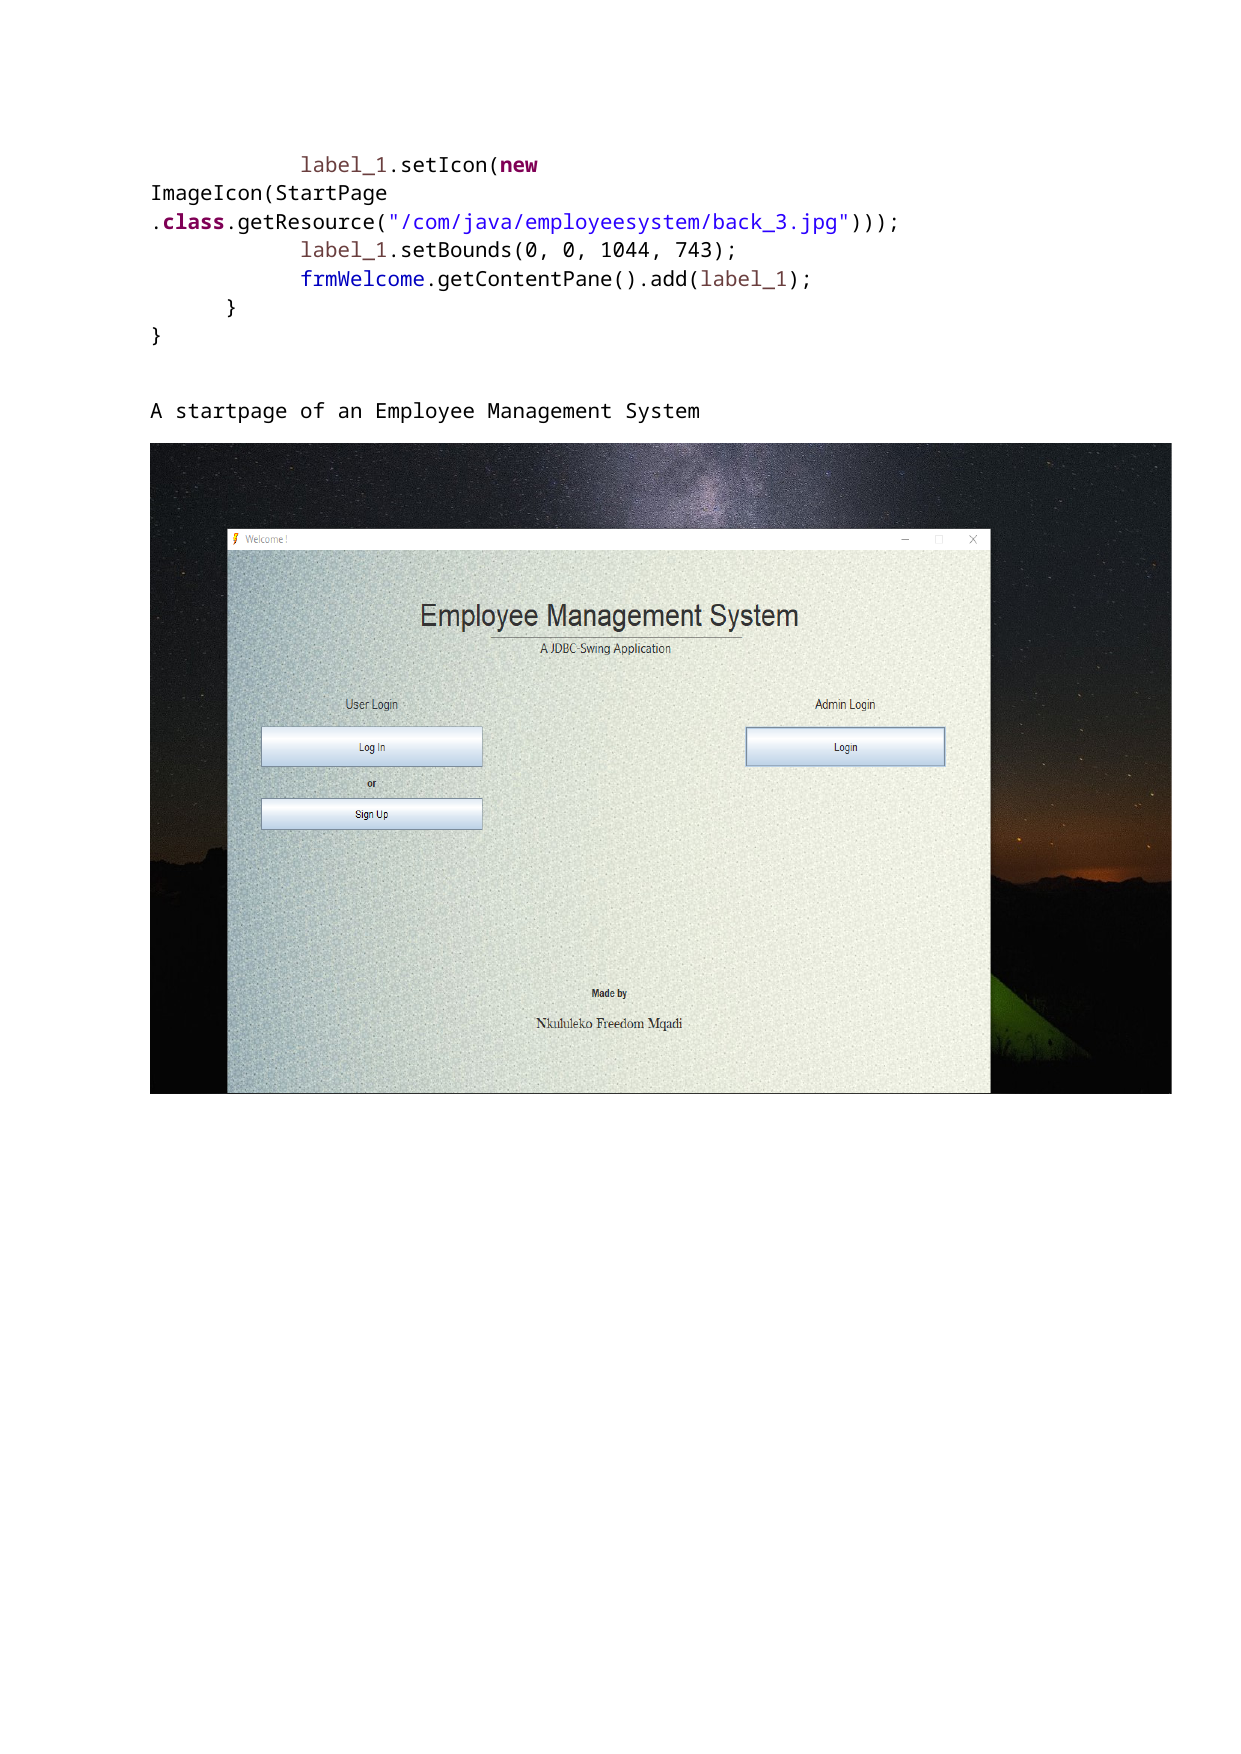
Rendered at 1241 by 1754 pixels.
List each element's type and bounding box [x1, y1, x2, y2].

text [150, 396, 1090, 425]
picture [150, 443, 1172, 1094]
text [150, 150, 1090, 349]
